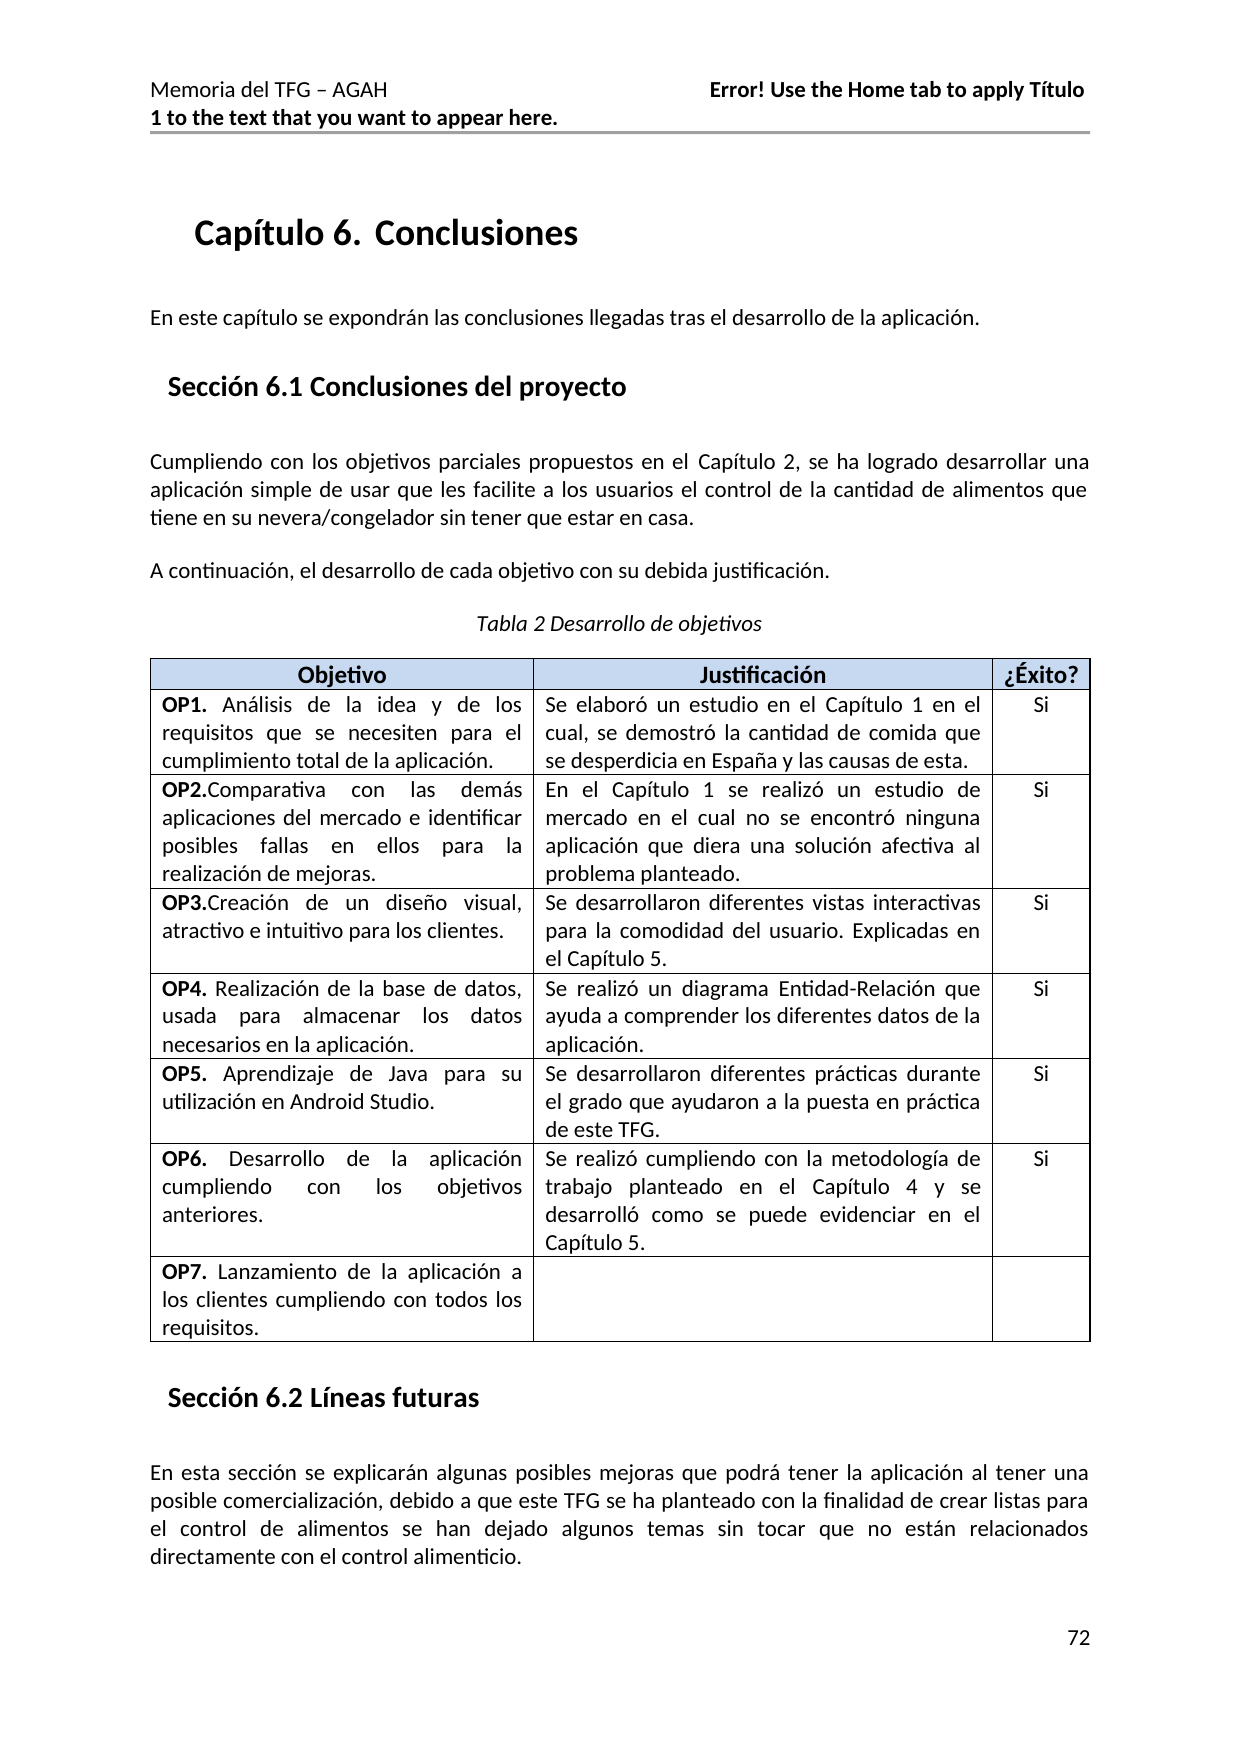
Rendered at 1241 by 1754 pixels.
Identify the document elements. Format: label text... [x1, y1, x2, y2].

table_header ¿Éxito? [993, 659, 1089, 689]
table_cell Se realizó cumpliendo con la metodología de trabajo planteado en el Capítulo 4 y se desarrolló como se puede evidenciar en el Capítulo 5. [534, 1144, 992, 1256]
subtitle Conclusiones [194, 209, 1090, 255]
subtitle Líneas futuras [168, 1379, 1090, 1415]
subtitle Conclusiones del proyecto [168, 368, 1090, 404]
text Tabla 2 Desarrollo de objetivos [150, 609, 1090, 637]
table_header Objetivo [151, 659, 533, 689]
table_cell Si [993, 690, 1089, 774]
table_cell Si [993, 775, 1089, 887]
table_cell OP2.Comparativa con las demás aplicaciones del mercado e identificar posibles fallas en ellos para la realización de mejoras. [151, 775, 533, 887]
table_cell Si [993, 1059, 1089, 1143]
text A continuación, el desarrollo de cada objetivo con su debida justificación. [150, 556, 1090, 584]
table_cell Se desarrollaron diferentes prácticas durante el grado que ayudaron a la puesta en práctica de este TFG. [534, 1059, 992, 1143]
table_cell OP5. Aprendizaje de Java para su utilización en Android Studio. [151, 1059, 533, 1143]
table_cell OP7. Lanzamiento de la aplicación a los clientes cumpliendo con todos los requisitos. [151, 1257, 533, 1341]
table_cell En el Capítulo 1 se realizó un estudio de mercado en el cual no se encontró ninguna aplicación que diera una solución afectiva al problema planteado. [534, 775, 992, 887]
text Cumpliendo con los objetivos parciales propuestos en el Capítulo 2, se ha logrado desarrollar una aplicación simple de usar que les facilite a los usuarios el control de la cantidad de alimentos que tiene en su nevera/congelador sin tener que estar en casa. [150, 447, 1090, 531]
table_cell Se desarrollaron diferentes vistas interactivas para la comodidad del usuario. Explicadas en el Capítulo 5. [534, 889, 992, 973]
table_cell Si [993, 1144, 1089, 1256]
table_cell Se elaboró un estudio en el Capítulo 1 en el cual, se demostró la cantidad de comida que se desperdicia en España y las causas de esta. [534, 690, 992, 774]
table_cell [993, 1257, 1089, 1341]
text En este capítulo se expondrán las conclusiones llegadas tras el desarrollo de la aplicación. [150, 303, 1090, 331]
table_cell Se realizó un diagrama Entidad-Relación que ayuda a comprender los diferentes datos de la aplicación. [534, 974, 992, 1058]
table_header Justificación [534, 659, 992, 689]
text En esta sección se explicarán algunas posibles mejoras que podrá tener la aplicación al tener una posible comercialización, debido a que este TFG se ha planteado con la finalidad de crear listas para el control de alimentos se han dejado algunos temas sin tocar que no están relacionados directamente con el control alimenticio. [150, 1458, 1090, 1570]
table_cell OP3.Creación de un diseño visual, atractivo e intuitivo para los clientes. [151, 889, 533, 973]
table_cell Si [993, 974, 1089, 1058]
table_cell [534, 1257, 992, 1341]
table_cell OP4. Realización de la base de datos, usada para almacenar los datos necesarios en la aplicación. [151, 974, 533, 1058]
table_cell OP1. Análisis de la idea y de los requisitos que se necesiten para el cumplimiento total de la aplicación. [151, 690, 533, 774]
table_cell Si [993, 889, 1089, 973]
table_cell OP6. Desarrollo de la aplicación cumpliendo con los objetivos anteriores. [151, 1144, 533, 1256]
